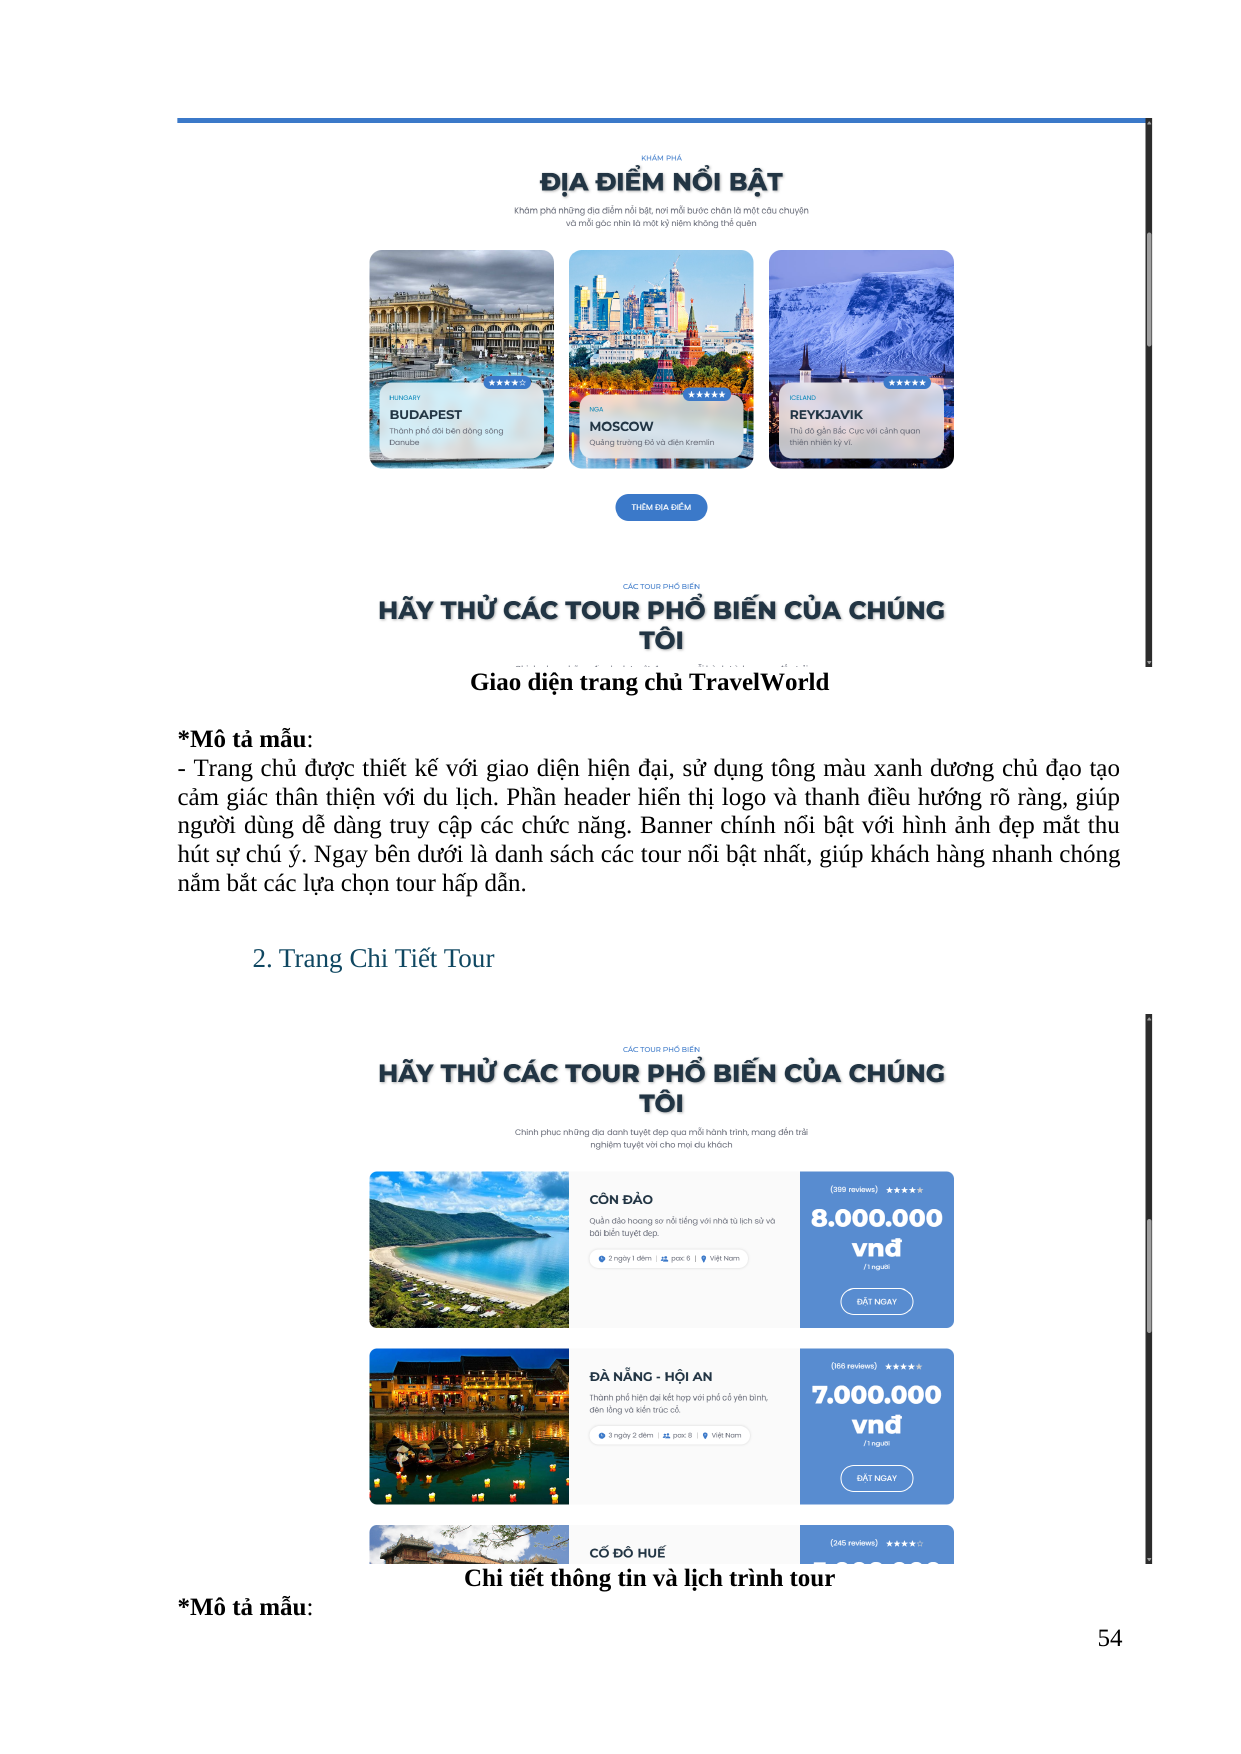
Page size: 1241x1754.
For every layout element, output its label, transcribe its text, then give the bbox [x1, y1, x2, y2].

text *Mô tả mẫu: [177, 724, 1122, 753]
text Giao diện trang chủ TravelWorld [177, 667, 1122, 695]
picture [177, 118, 1153, 667]
text - Trang chủ được thiết kế với giao diện hiện đại, sử dụng tông màu xanh dương chủ đạo tạo cảm giác thân thiện với du lịch. Phần header hiển thị logo và thanh điều hướng rõ ràng, giúp người dùng dễ dàng truy cập các chức năng. Banner chính nổi bật với hình ảnh đẹp mắt thu hút sự chú ý. Ngay bên dưới là danh sách các tour nổi bật nhất, giúp khách hàng nhanh chóng nắm bắt các lựa chọn tour hấp dẫn. [177, 753, 1122, 897]
text Chi tiết thông tin và lịch trình tour [177, 1564, 1122, 1592]
text *Mô tả mẫu: [177, 1592, 1122, 1621]
picture [177, 1014, 1153, 1564]
subtitle 2. Trang Chi Tiết Tour [252, 942, 1122, 973]
